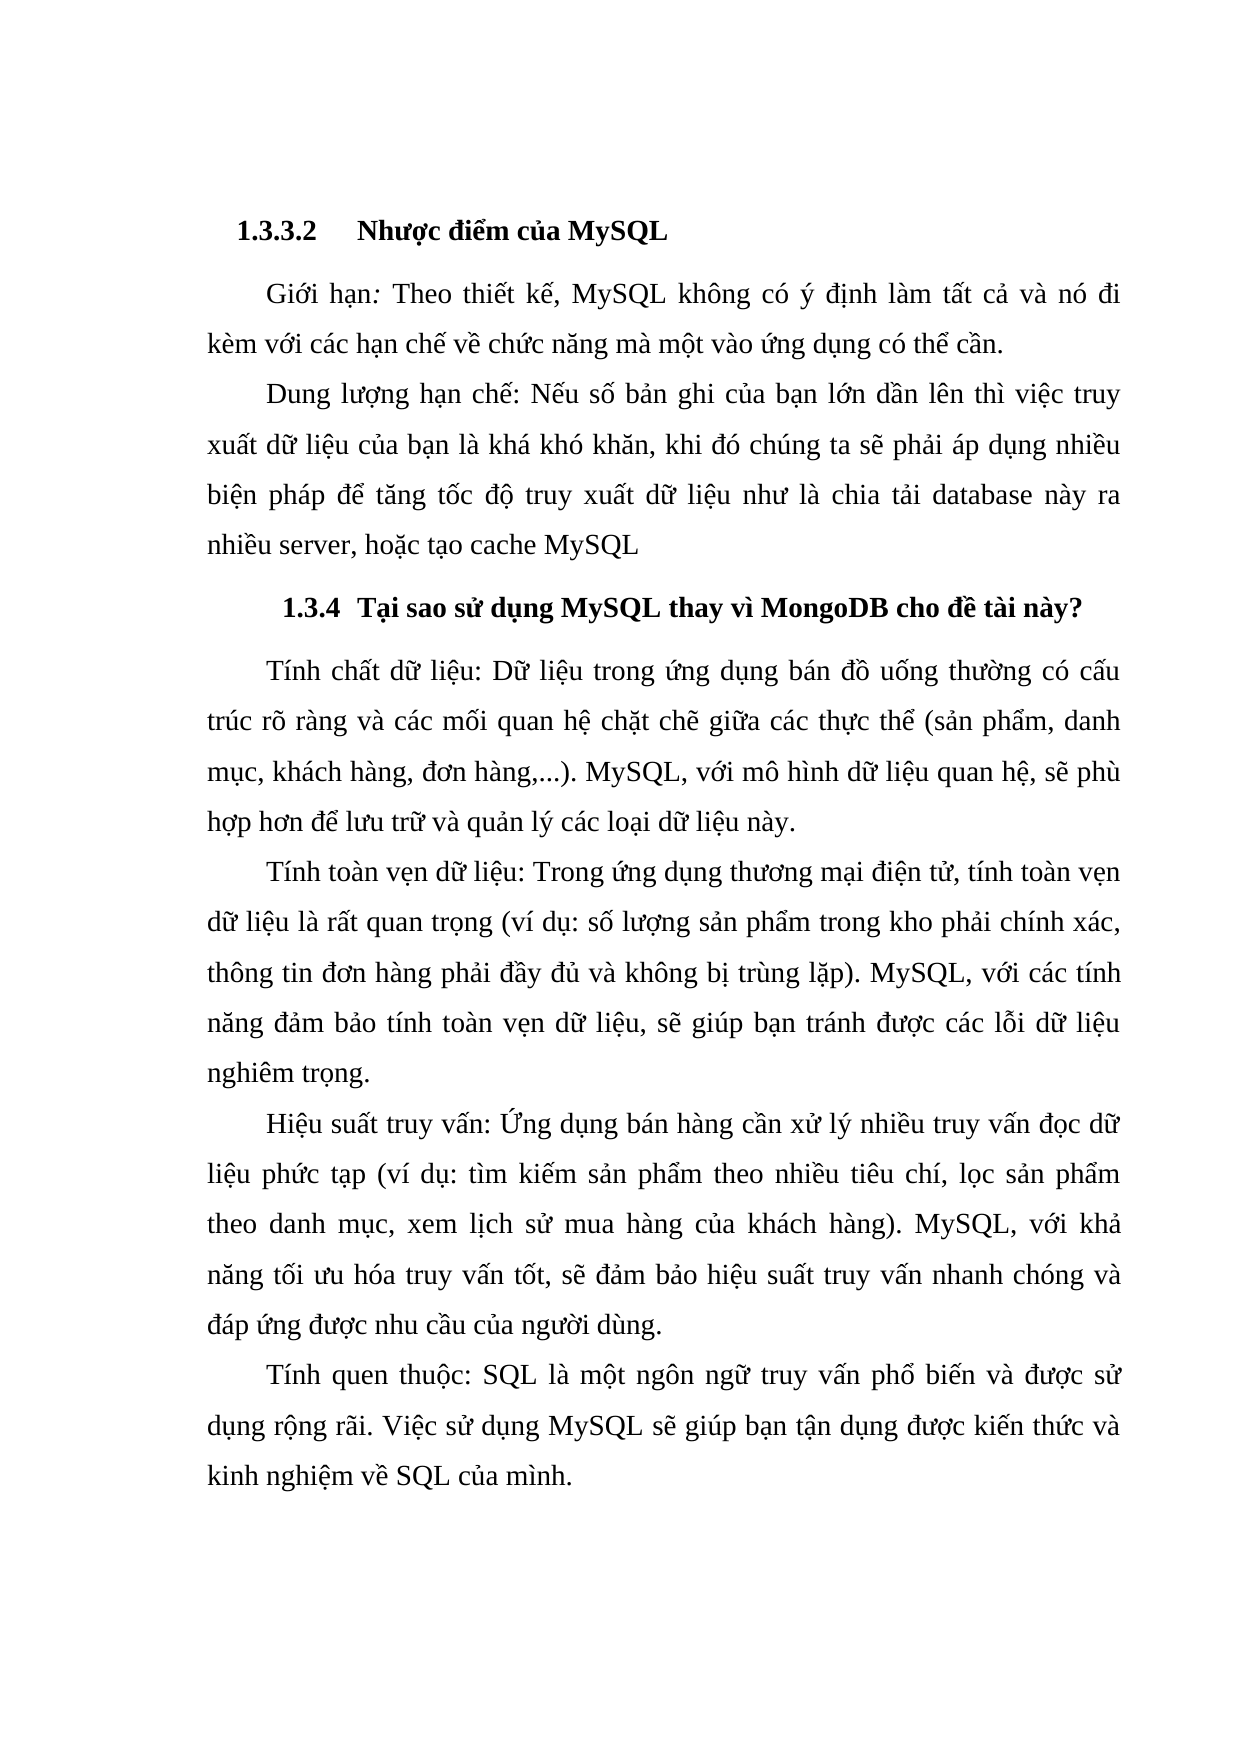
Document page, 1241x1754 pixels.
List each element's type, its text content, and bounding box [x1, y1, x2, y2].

text Giới hạn: Theo thiết kế, MySQL không có ý định làm tất cả và nó đi kèm với các hạn chế về chức năng mà một vào ứng dụng có thể cần. [207, 276, 1122, 360]
text Dung lượng hạn chế: Nếu số bản ghi của bạn lớn dần lên thì việc truy xuất dữ liệu của bạn là khá khó khăn, khi đó chúng ta sẽ phải áp dụng nhiều biện pháp để tăng tốc độ truy xuất dữ liệu như là chia tải database này ra nhiều server, hoặc tạo cache MySQL [207, 376, 1122, 561]
text Tính toàn vẹn dữ liệu: Trong ứng dụng thương mại điện tử, tính toàn vẹn dữ liệu là rất quan trọng (ví dụ: số lượng sản phẩm trong kho phải chính xác, thông tin đơn hàng phải đầy đủ và không bị trùng lặp). MySQL, với các tính năng đảm bảo tính toàn vẹn dữ liệu, sẽ giúp bạn tránh được các lỗi dữ liệu nghiêm trọng. [207, 854, 1122, 1089]
subtitle Nhược điểm của MySQL [236, 213, 1122, 247]
text Tính quen thuộc: SQL là một ngôn ngữ truy vấn phổ biến và được sử dụng rộng rãi. Việc sử dụng MySQL sẽ giúp bạn tận dụng được kiến thức và kinh nghiệm về SQL của mình. [207, 1357, 1122, 1492]
text Tính chất dữ liệu: Dữ liệu trong ứng dụng bán đồ uống thường có cấu trúc rõ ràng và các mối quan hệ chặt chẽ giữa các thực thể (sản phẩm, danh mục, khách hàng, đơn hàng,...). MySQL, với mô hình dữ liệu quan hệ, sẽ phù hợp hơn để lưu trữ và quản lý các loại dữ liệu này. [207, 653, 1122, 837]
subtitle Tại sao sử dụng MySQL thay vì MongoDB cho đề tài này? [282, 590, 1122, 624]
text Hiệu suất truy vấn: Ứng dụng bán hàng cần xử lý nhiều truy vấn đọc dữ liệu phức tạp (ví dụ: tìm kiếm sản phẩm theo nhiều tiêu chí, lọc sản phẩm theo danh mục, xem lịch sử mua hàng của khách hàng). MySQL, với khả năng tối ưu hóa truy vấn tốt, sẽ đảm bảo hiệu suất truy vấn nhanh chóng và đáp ứng được nhu cầu của người dùng. [207, 1106, 1122, 1341]
